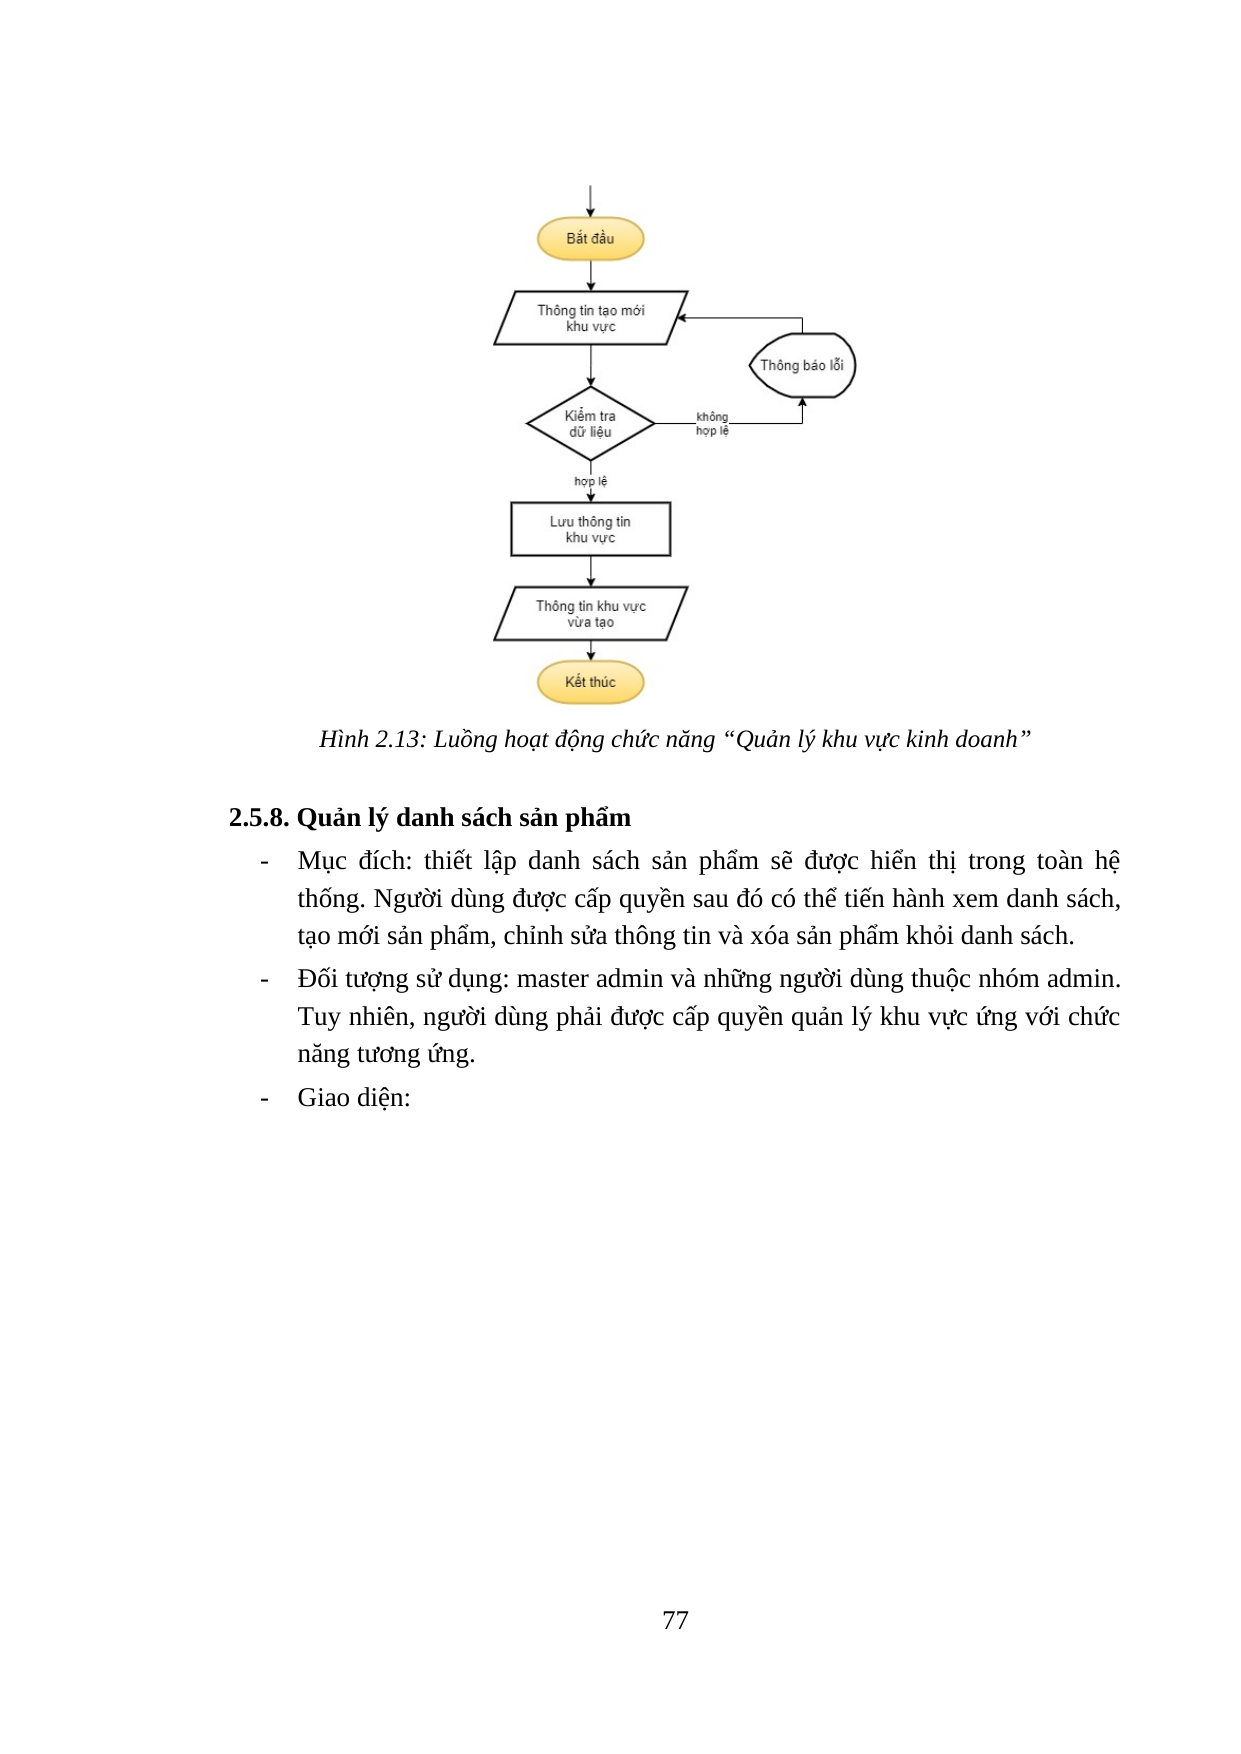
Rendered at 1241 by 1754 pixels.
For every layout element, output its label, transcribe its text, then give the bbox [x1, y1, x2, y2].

text Hình 2.13: Luồng hoạt động chức năng “Quản lý khu vực kinh doanh” [229, 724, 1122, 753]
list Giao diện: [260, 1081, 1122, 1112]
list Mục đích: thiết lập danh sách sản phẩm sẽ được hiển thị trong toàn hệ thống. Người dùng được cấp quyền sau đó có thể tiến hành xem danh sách, tạo mới sản phẩm, chỉnh sửa thông tin và xóa sản phẩm khỏi danh sách. [260, 844, 1122, 950]
picture [492, 177, 858, 706]
subtitle Quản lý danh sách sản phẩm [229, 801, 1122, 832]
list Đối tượng sử dụng: master admin và những người dùng thuộc nhóm admin. Tuy nhiên, người dùng phải được cấp quyền quản lý khu vực ứng với chức năng tương ứng. [260, 962, 1122, 1068]
